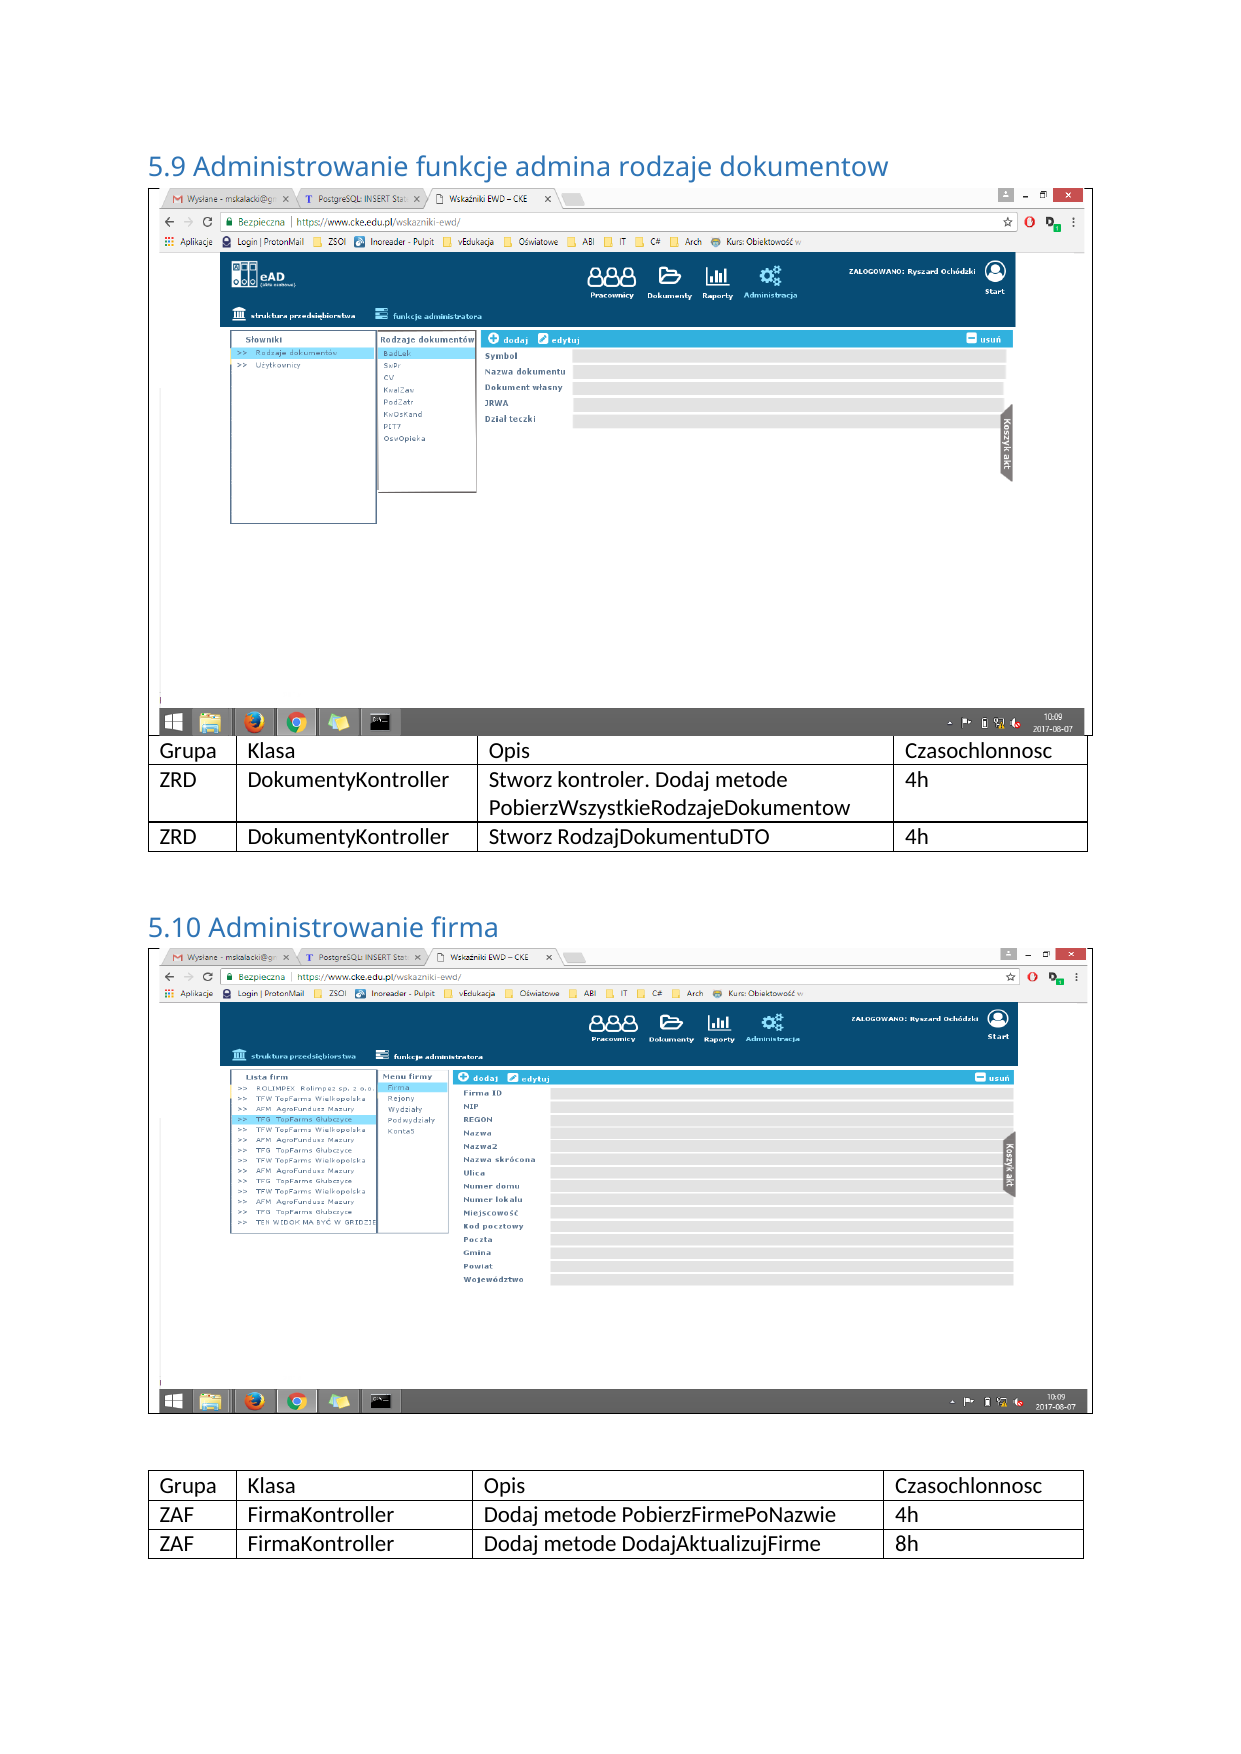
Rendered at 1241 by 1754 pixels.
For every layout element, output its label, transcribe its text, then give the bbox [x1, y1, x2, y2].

table_header Klasa [237, 1471, 472, 1499]
table_cell FirmaKontroller [237, 1530, 472, 1558]
subtitle 5.10 Administrowanie firma [148, 908, 1093, 945]
table_cell FirmaKontroller [237, 1501, 472, 1528]
table_cell Grupa [149, 736, 236, 764]
subtitle 5.9 Administrowanie funkcje admina rodzaje dokumentow [148, 148, 1093, 184]
table_cell Klasa [237, 736, 477, 764]
table_cell ZAF [149, 1501, 236, 1528]
table_cell DokumentyKontroller [237, 765, 477, 821]
table_cell 4h [894, 765, 1087, 821]
table_cell 4h [894, 823, 1087, 851]
table_cell Stworz RodzajDokumentuDTO [478, 823, 893, 851]
table_cell Dodaj metode DodajAktualizujFirme [473, 1530, 883, 1558]
table_cell Dodaj metode PobierzFirmePoNazwie [473, 1501, 883, 1528]
table_cell ZAF [149, 1530, 236, 1558]
table_header [149, 949, 159, 1413]
table_cell ZRD [149, 765, 236, 821]
picture [159, 948, 1088, 1413]
table_cell DokumentyKontroller [237, 823, 477, 851]
table_cell Czasochlonnosc [894, 736, 1087, 764]
table_header [1088, 949, 1092, 1413]
table_cell 4h [884, 1501, 1083, 1528]
table_cell 8h [884, 1530, 1083, 1558]
table_header [1085, 189, 1092, 735]
table_cell ZRD [149, 823, 236, 851]
table_cell Stworz kontroler. Dodaj metode PobierzWszystkieRodzajeDokumentow [478, 765, 893, 821]
table_header Grupa [149, 1471, 236, 1499]
table_cell Opis [478, 736, 893, 764]
table_header [149, 189, 159, 735]
table_header Czasochlonnosc [884, 1471, 1083, 1499]
picture [159, 188, 1085, 736]
table_header Opis [473, 1471, 883, 1499]
